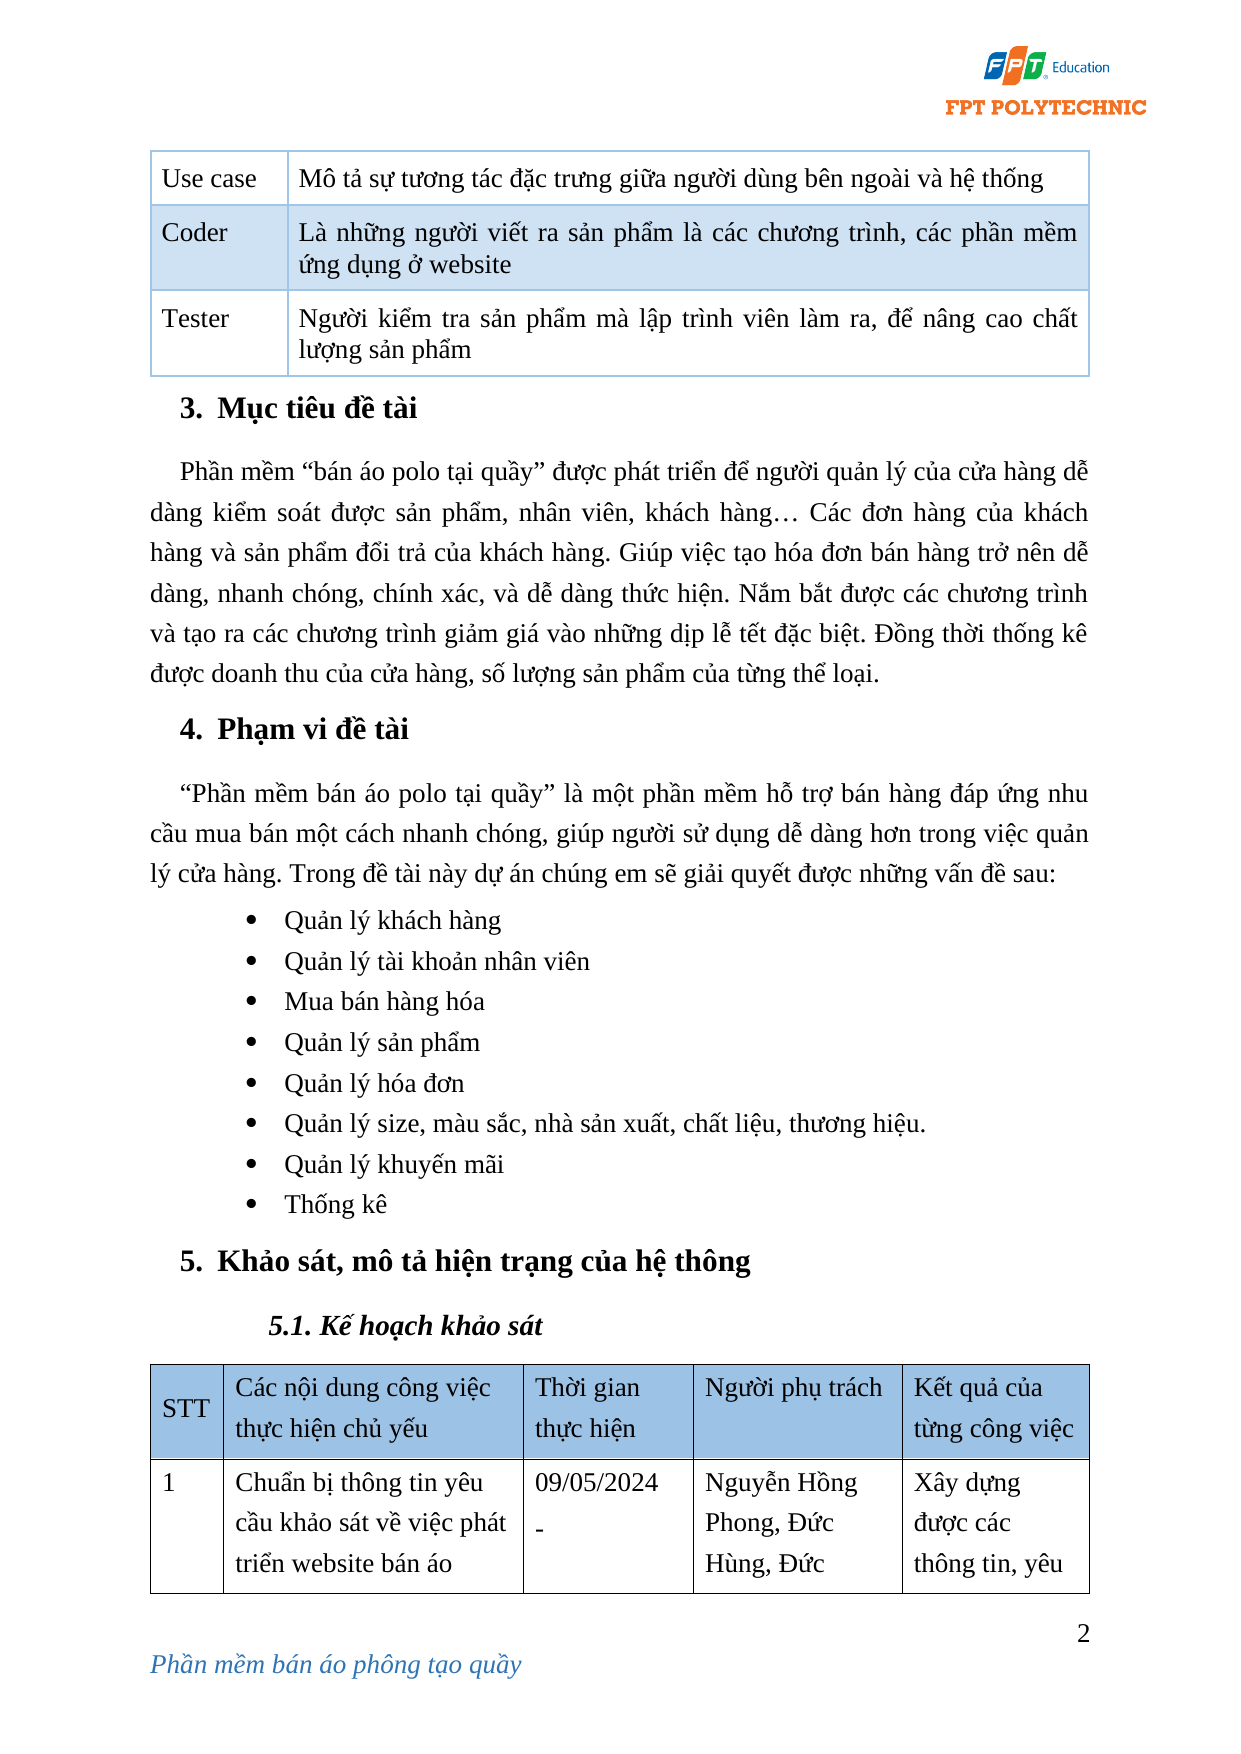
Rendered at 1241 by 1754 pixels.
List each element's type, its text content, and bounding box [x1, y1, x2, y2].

table_cell Use case [152, 152, 287, 204]
table_cell Là những người viết ra sản phẩm là các chương trình, các phần mềm ứng dụng ở website [289, 206, 1088, 289]
list Quản lý khách hàng [247, 904, 1090, 936]
table_header Người phụ trách [694, 1365, 902, 1458]
subtitle Khảo sát, mô tả hiện trạng của hệ thông [179, 1242, 1090, 1278]
table_cell Tester [152, 291, 287, 374]
table_header Các nội dung công việc thực hiện chủ yếu [224, 1365, 523, 1458]
table_header STT [151, 1365, 223, 1458]
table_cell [694, 1460, 902, 1593]
list Quản lý tài khoản nhân viên [247, 945, 1090, 976]
table_cell Coder [152, 206, 287, 289]
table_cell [903, 1460, 1089, 1593]
list Quản lý sản phẩm [247, 1026, 1090, 1057]
picture [946, 46, 1147, 115]
list Quản lý khuyến mãi [247, 1148, 1090, 1179]
subtitle 5.1. Kế hoạch khảo sát [239, 1308, 1002, 1342]
list Thống kê [247, 1189, 1090, 1220]
table_header Kết quả của từng công việc [903, 1365, 1089, 1458]
table_cell Mô tả sự tương tác đặc trưng giữa người dùng bên ngoài và hệ thống [289, 152, 1088, 204]
table_cell 1 [151, 1460, 223, 1593]
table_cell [524, 1460, 693, 1593]
text Phần mềm “bán áo polo tại quầy” được phát triển để người quản lý của cửa hàng dễ dàng kiểm soát được sản phẩm, nhân viên, khách hàng… Các đơn hàng của khách hàng và sản phẩm đổi trả của khách hàng. Giúp việc tạo hóa đơn bán hàng trở nên dễ dàng, nhanh chóng, chính xác, và dễ dàng thức hiện. Nắm bắt được các chương trình và tạo ra các chương trình giảm giá vào những dịp lễ tết đặc biệt. Đồng thời thống kê được doanh thu của cửa hàng, số lượng sản phẩm của từng thể loại. [150, 455, 1090, 689]
table_cell Người kiểm tra sản phẩm mà lập trình viên làm ra, để nâng cao chất lượng sản phẩm [289, 291, 1088, 374]
list Mua bán hàng hóa [247, 986, 1090, 1017]
text “Phần mềm bán áo polo tại quầy” là một phần mềm hỗ trợ bán hàng đáp ứng nhu cầu mua bán một cách nhanh chóng, giúp người sử dụng dễ dàng hơn trong việc quản lý cửa hàng. Trong đề tài này dự án chúng em sẽ giải quyết được những vấn đề sau: [150, 777, 1090, 889]
table_header Thời gian thực hiện [524, 1365, 693, 1458]
subtitle Phạm vi đề tài [179, 710, 1090, 746]
list Quản lý hóa đơn [247, 1067, 1090, 1098]
subtitle Mục tiêu đề tài [179, 389, 1090, 425]
list Quản lý size, màu sắc, nhà sản xuất, chất liệu, thương hiệu. [247, 1107, 1090, 1139]
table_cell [224, 1460, 523, 1593]
